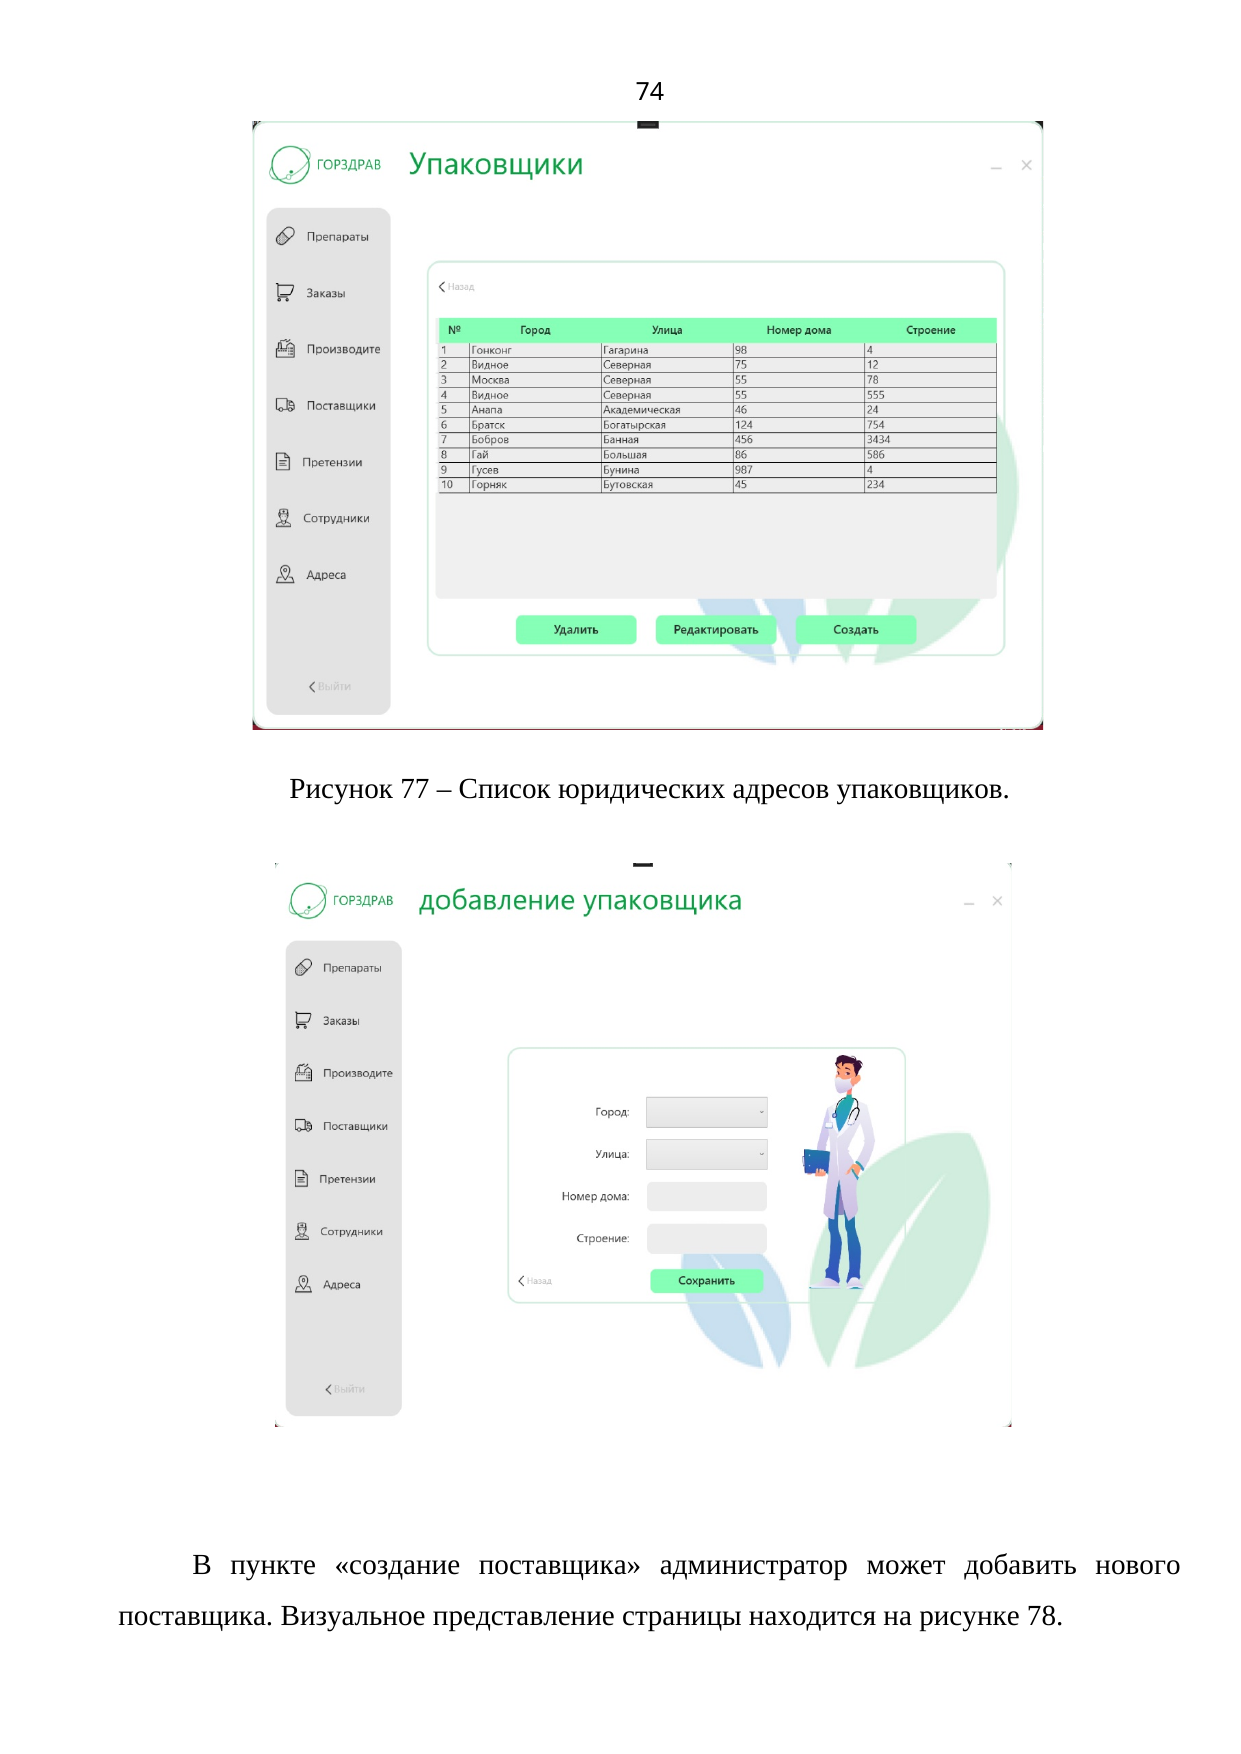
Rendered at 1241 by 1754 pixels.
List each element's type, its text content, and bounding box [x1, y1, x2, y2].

picture [275, 863, 1012, 1427]
picture [252, 121, 1044, 730]
